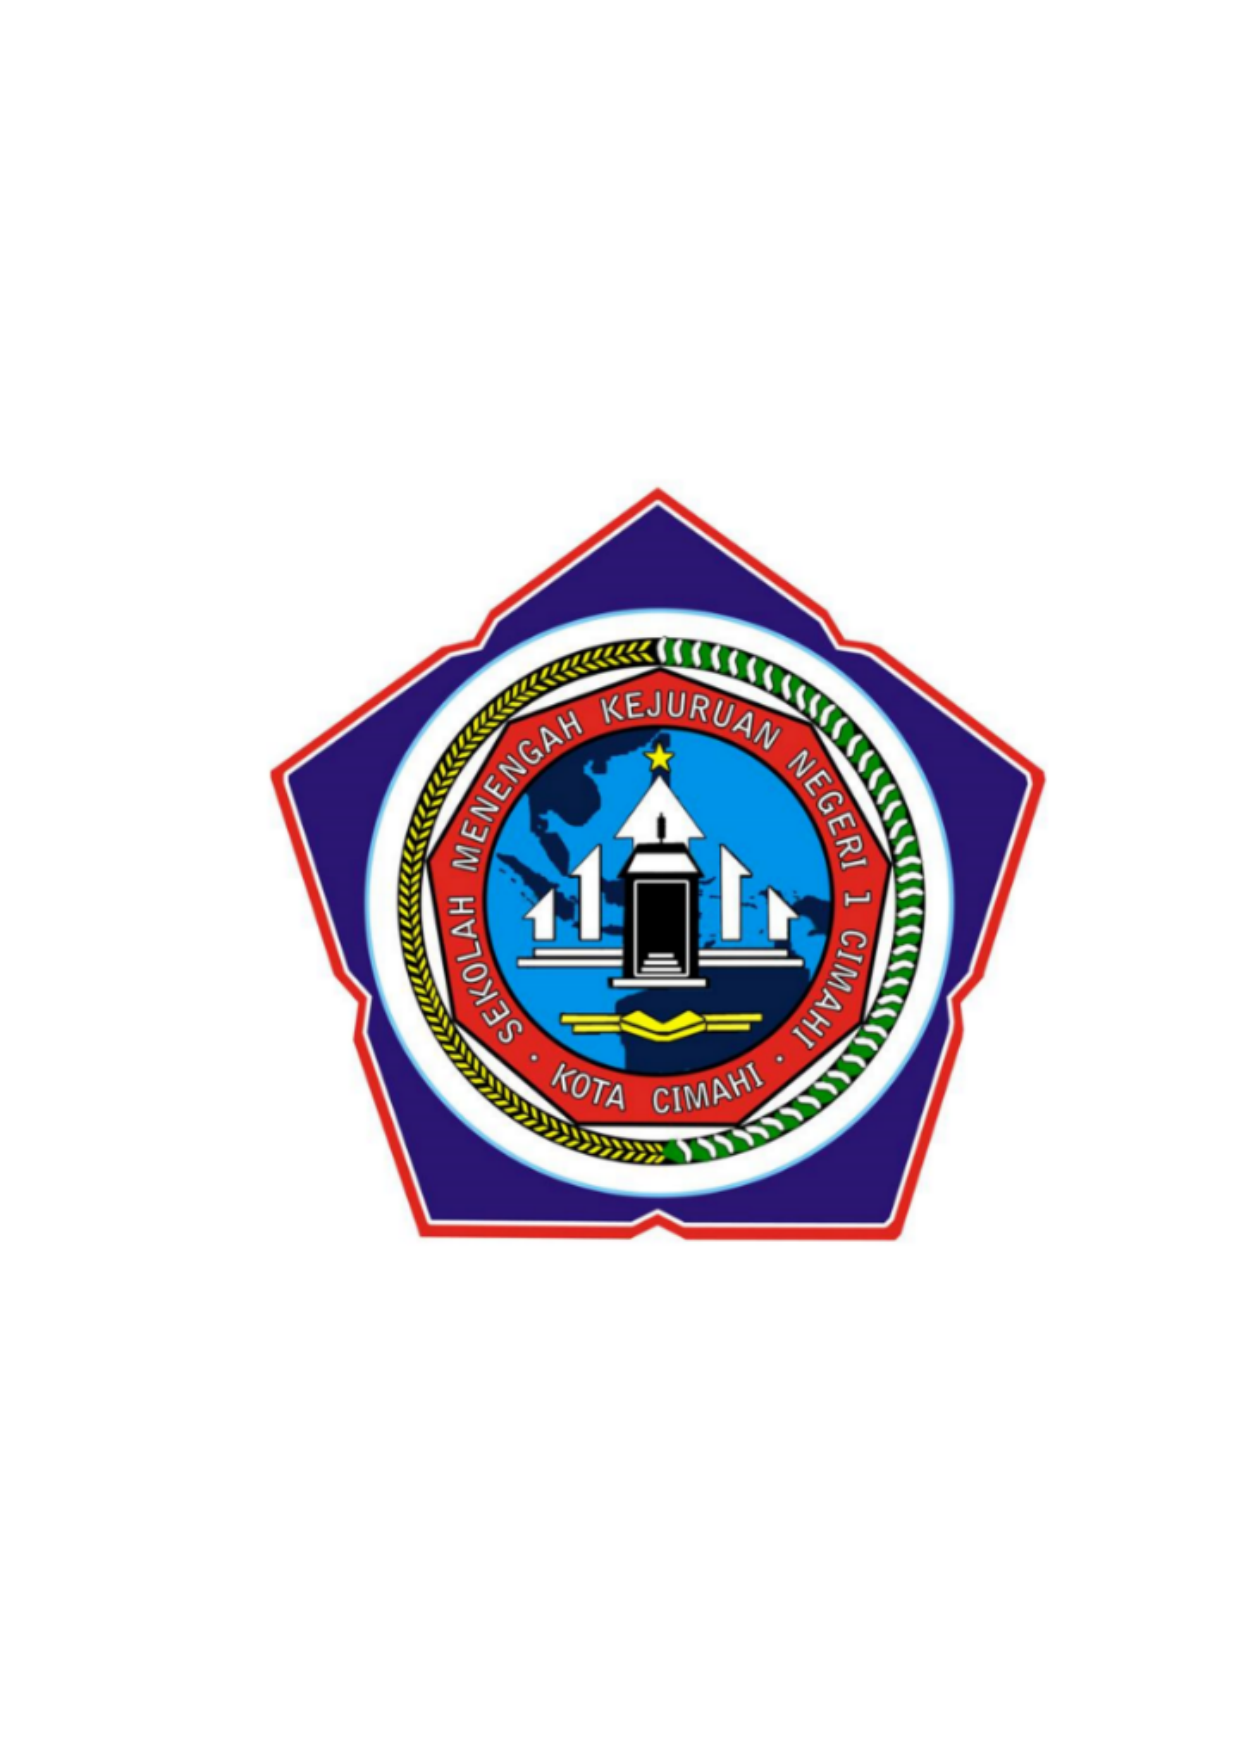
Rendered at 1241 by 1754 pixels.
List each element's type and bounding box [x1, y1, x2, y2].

picture [236, 464, 1063, 1290]
